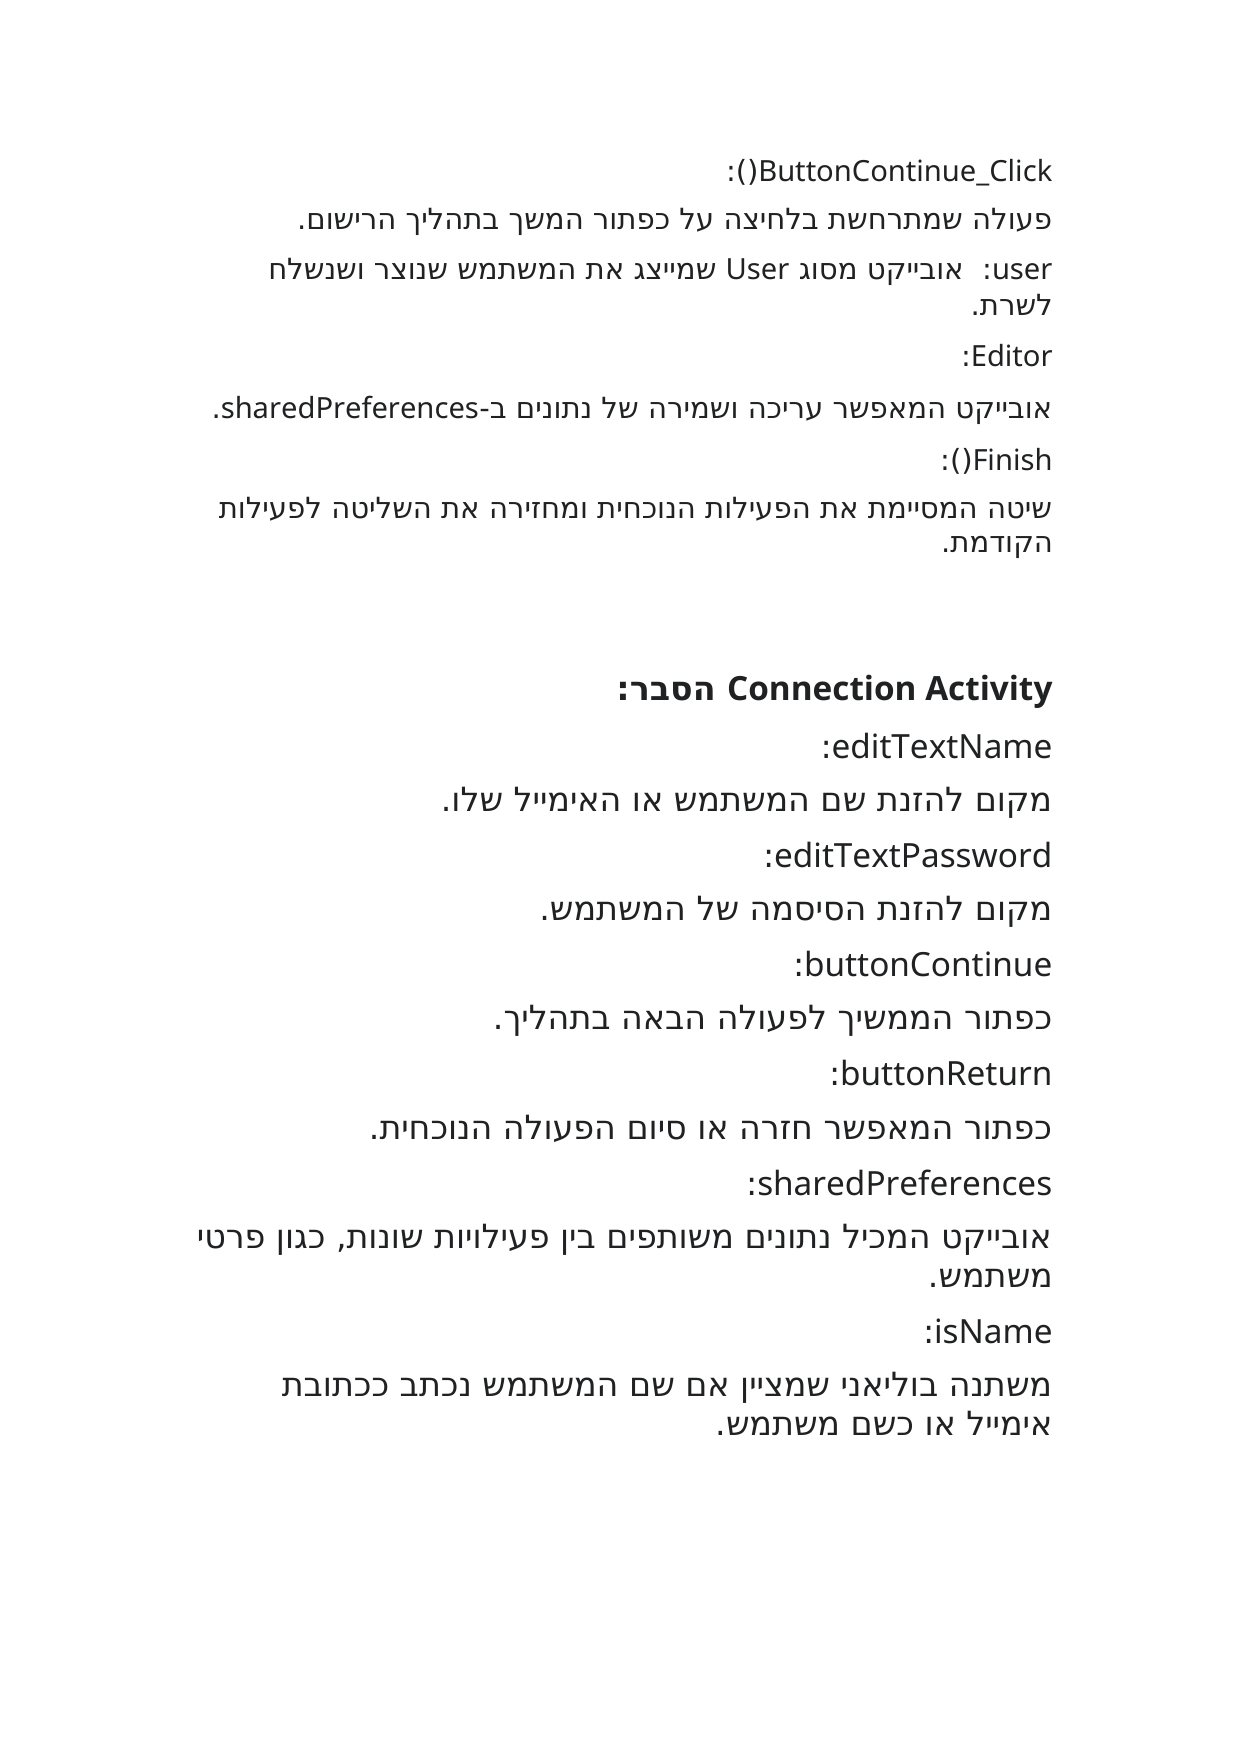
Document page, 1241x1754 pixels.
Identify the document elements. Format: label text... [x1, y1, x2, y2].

text אובייקט המאפשר עריכה ושמירה של נתונים ב-sharedPreferences. [187, 387, 1053, 427]
text שיטה המסיימת את הפעילות הנוכחית ומחזירה את השליטה לפעילות הקודמת. [187, 491, 1053, 559]
text editTextName: [187, 722, 1053, 768]
text מקום להזנת הסיסמה של המשתמש. [187, 889, 1053, 928]
text buttonContinue: [187, 941, 1053, 986]
text user: אובייקט מסוג User שמייצג את המשתמש שנוצר ושנשלח לשרת. [187, 249, 1053, 322]
text sharedPreferences: [187, 1159, 1053, 1205]
text ButtonContinue_Click(): [187, 150, 1053, 190]
text isName: [187, 1308, 1053, 1353]
text פעולה שמתרחשת בלחיצה על כפתור המשך בתהליך הרישום. [187, 202, 1053, 236]
text Connection Activity הסבר: [187, 664, 1053, 710]
text אובייקט המכיל נתונים משותפים בין פעילויות שונות, כגון פרטי משתמש. [187, 1217, 1053, 1295]
text כפתור המאפשר חזרה או סיום הפעולה הנוכחית. [187, 1108, 1053, 1147]
text editTextPassword: [187, 832, 1053, 877]
text Editor: [187, 335, 1053, 374]
text משתנה בוליאני שמציין אם שם המשתמש נכתב ככתובת אימייל או כשם משתמש. [187, 1366, 1053, 1443]
text Finish(): [187, 439, 1053, 479]
text כפתור הממשיך לפעולה הבאה בתהליך. [187, 999, 1053, 1038]
text buttonReturn: [187, 1050, 1053, 1096]
text מקום להזנת שם המשתמש או האימייל שלו. [187, 780, 1053, 819]
